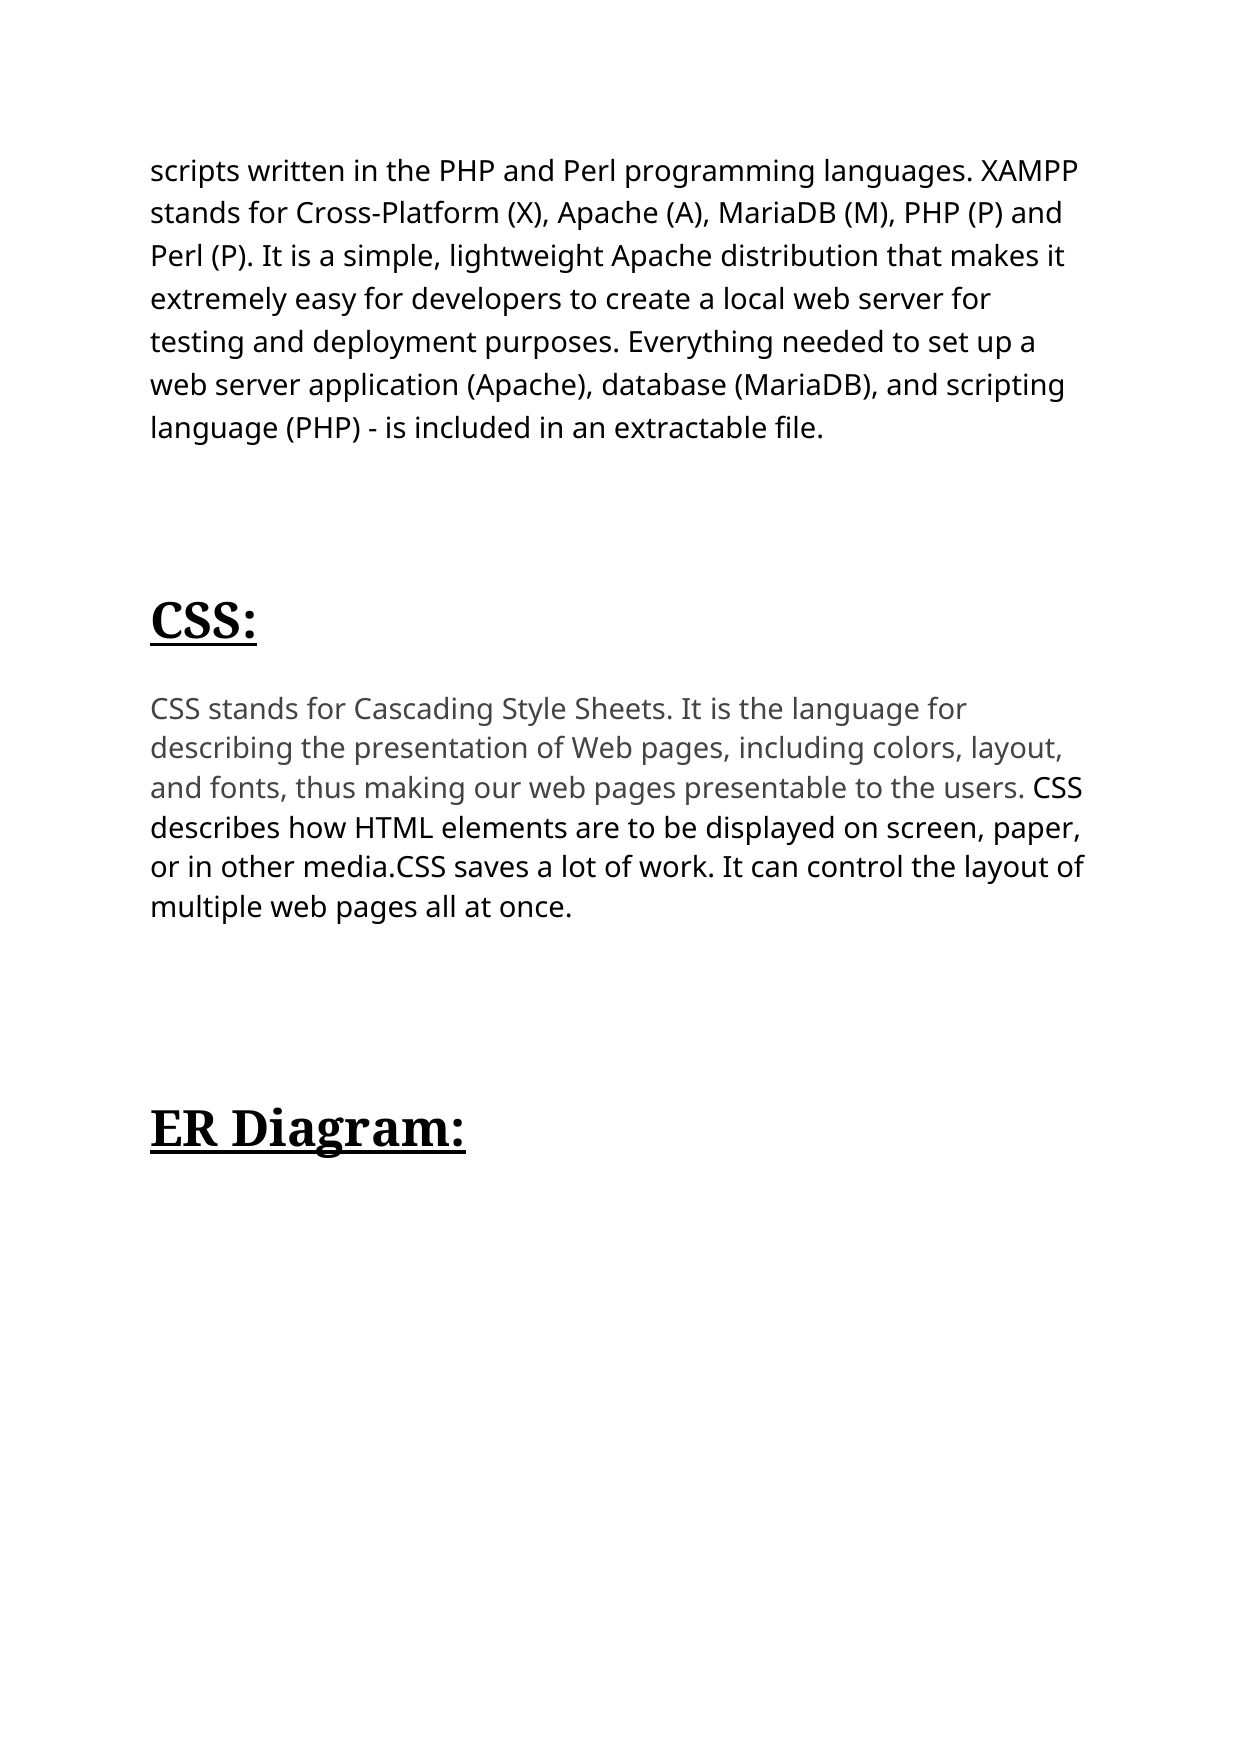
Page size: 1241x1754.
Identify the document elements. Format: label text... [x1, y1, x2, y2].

text CSS: [150, 585, 1090, 653]
text ER Diagram: [150, 1093, 1090, 1161]
text CSS stands for Cascading Style Sheets. It is the language for describing the presentation of Web pages, including colors, layout, and fonts, thus making our web pages presentable to the users. CSS describes how HTML elements are to be displayed on screen, paper, or in other media.CSS saves a lot of work. It can control the layout of multiple web pages all at once. [150, 688, 1090, 926]
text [150, 150, 1090, 447]
